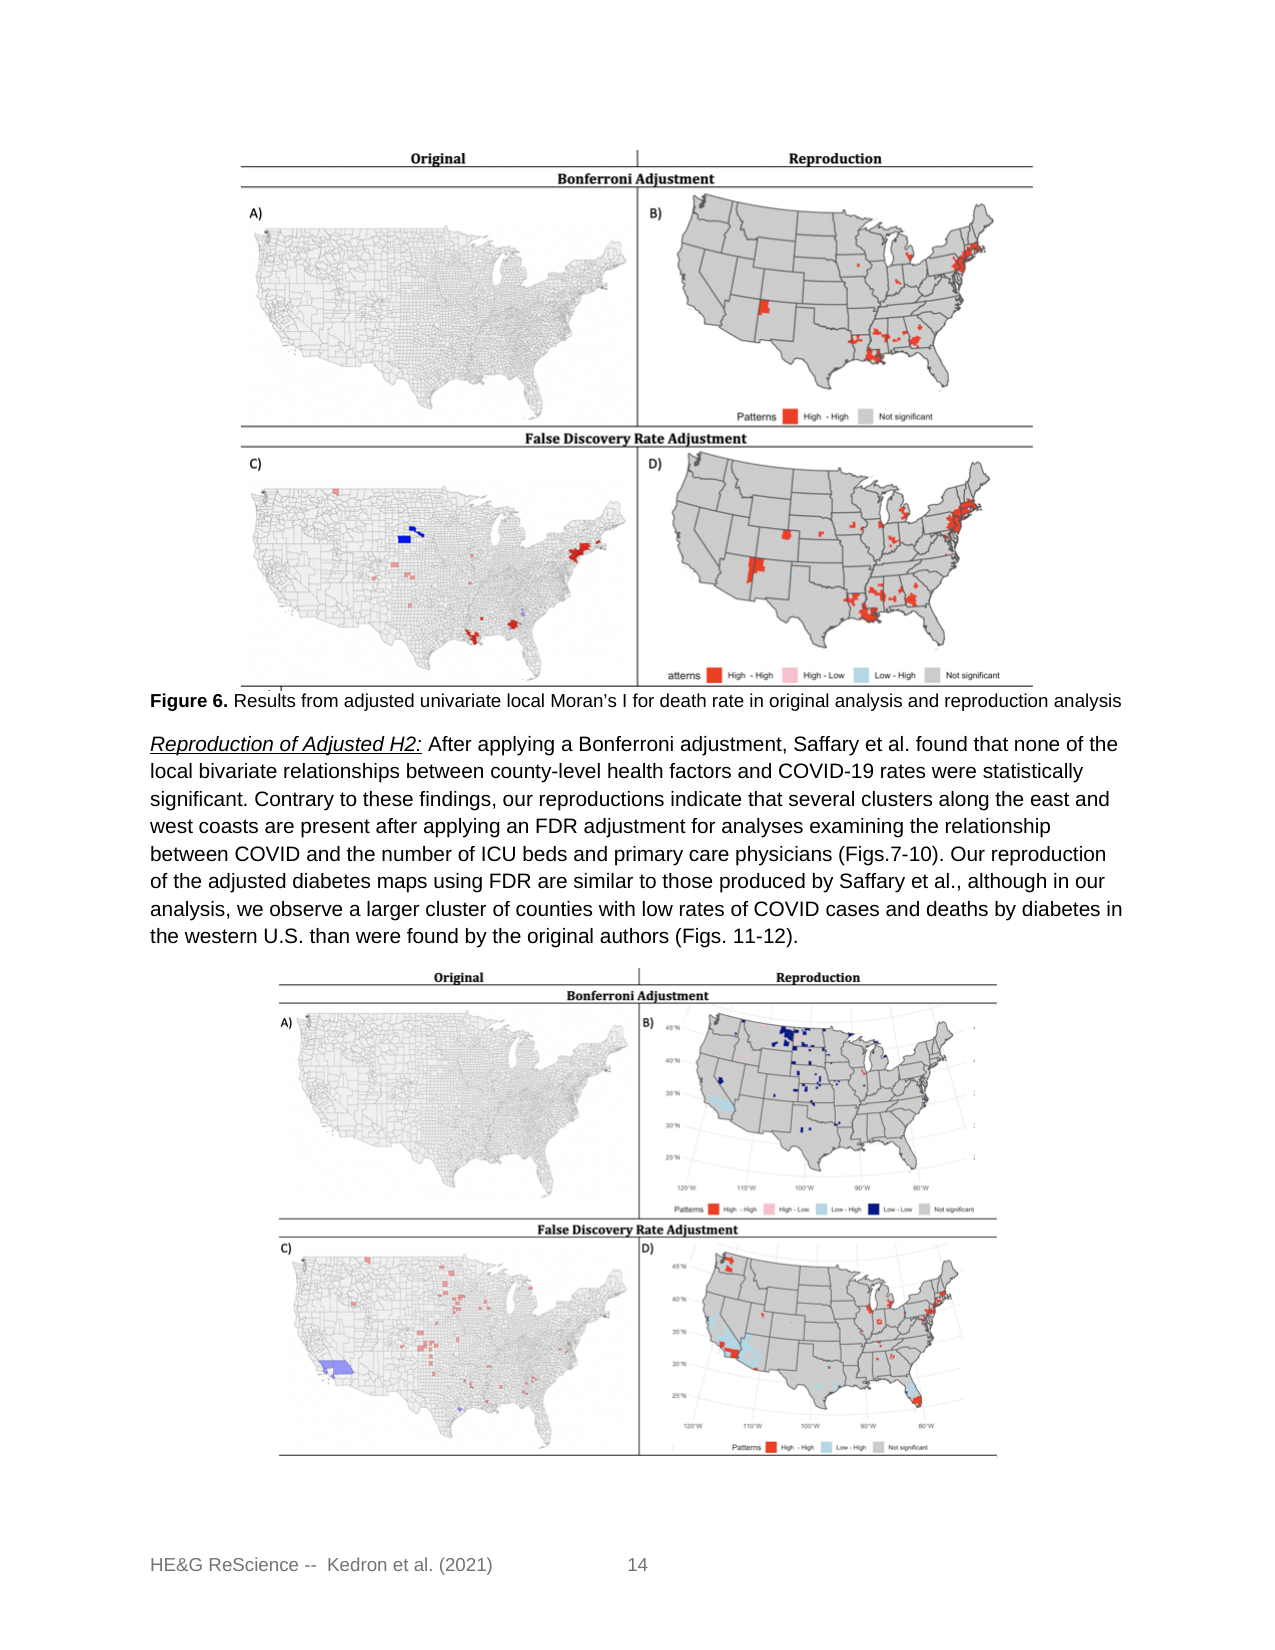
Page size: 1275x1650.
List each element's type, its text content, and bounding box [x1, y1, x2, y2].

text Figure 6. Results from adjusted univariate local Moran’s I for death rate in original analysis and reproduction analysis [150, 690, 1125, 712]
picture [277, 968, 998, 1458]
picture [240, 150, 1035, 691]
text Reproduction of Adjusted H2: After applying a Bonferroni adjustment, Saffary et al. found that none of the local bivariate relationships between county-level health factors and COVID-19 rates were statistically significant. Contrary to these findings, our reproductions indicate that several clusters along the east and west coasts are present after applying an FDR adjustment for analyses examining the relationship between COVID and the number of ICU beds and primary care physicians (Figs.7-10). Our reproduction of the adjusted diabetes maps using FDR are similar to those produced by Saffary et al., although in our analysis, we observe a larger cluster of counties with low rates of COVID cases and deaths by diabetes in the western U.S. than were found by the original authors (Figs. 11-12). [150, 732, 1125, 948]
